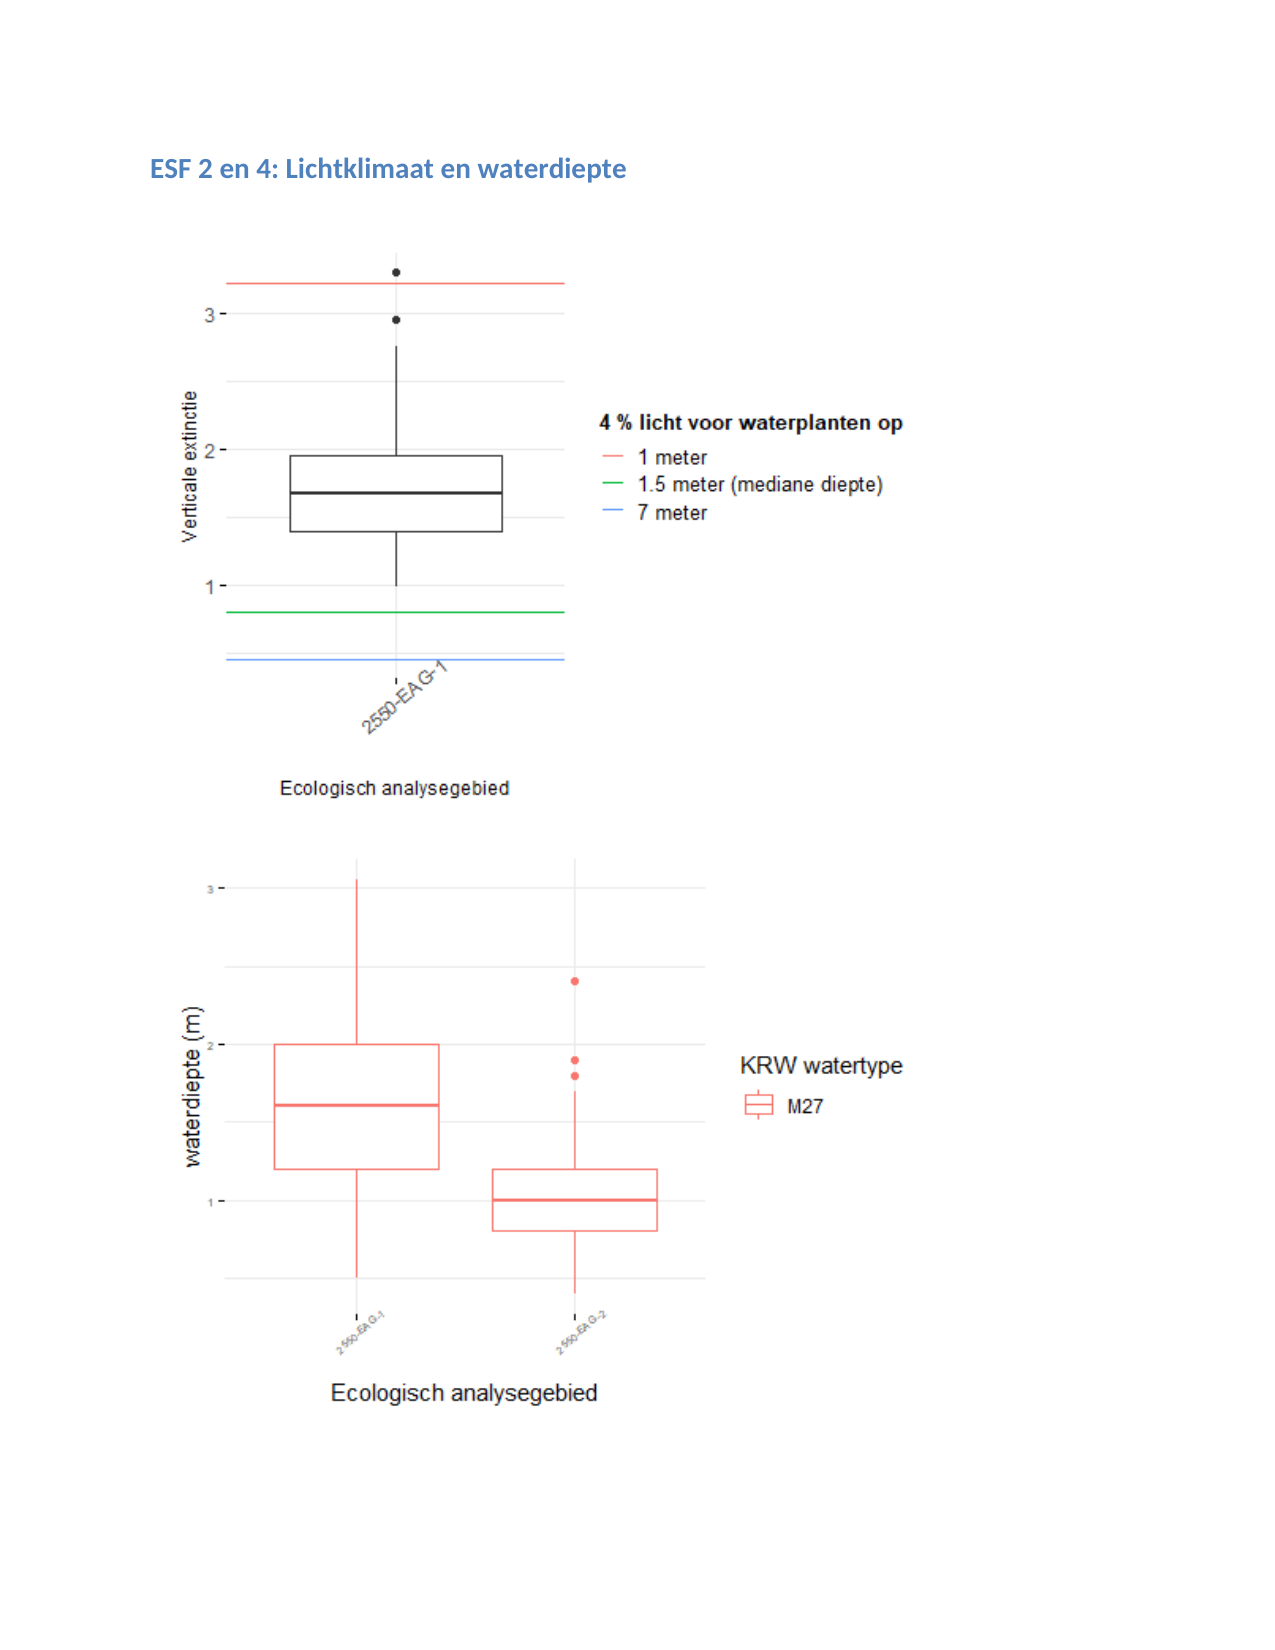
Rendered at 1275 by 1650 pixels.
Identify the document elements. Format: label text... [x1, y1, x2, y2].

subtitle ESF 2 en 4: Lichtklimaat en waterdiepte [150, 150, 1125, 186]
picture [168, 204, 927, 1417]
